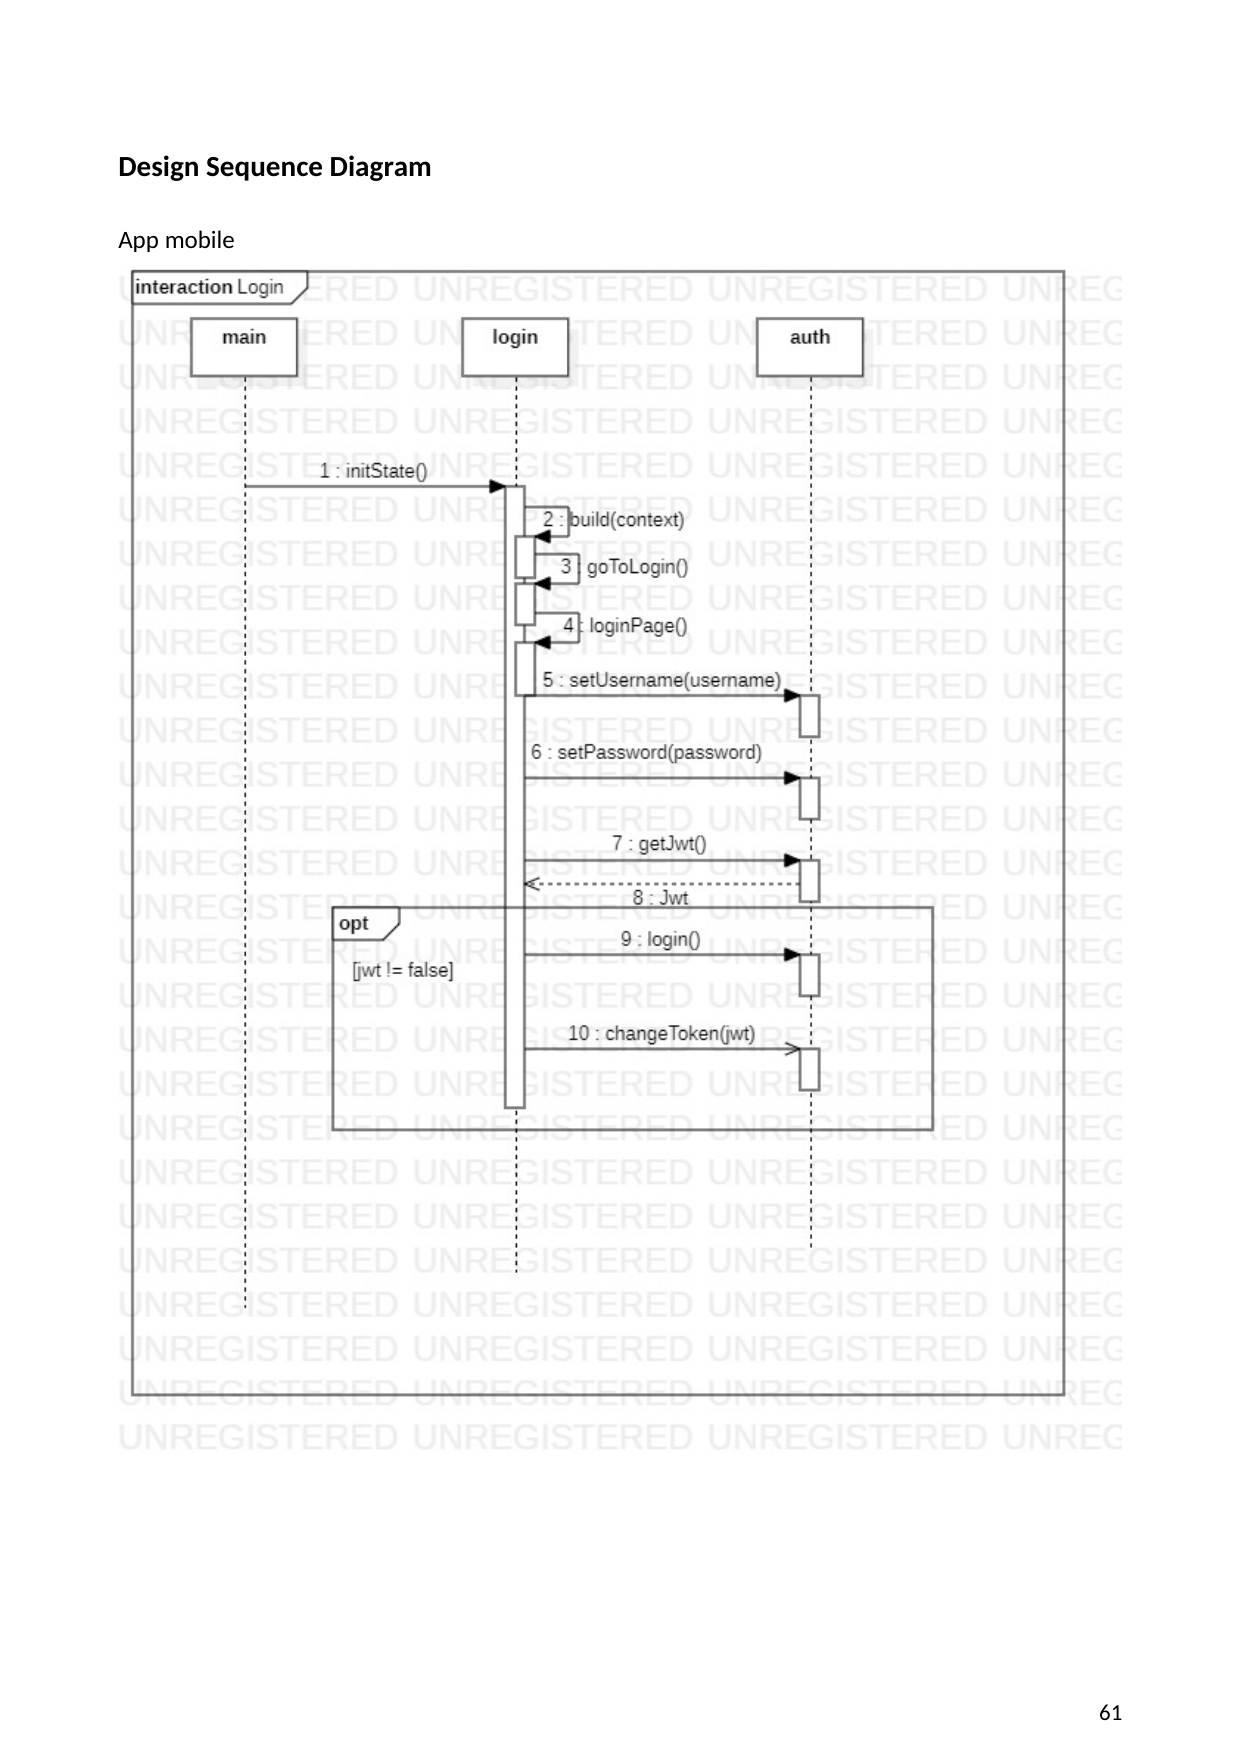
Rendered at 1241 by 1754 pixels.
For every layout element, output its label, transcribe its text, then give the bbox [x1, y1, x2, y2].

text Design Sequence Diagram [118, 148, 1122, 183]
picture [118, 257, 1123, 1454]
text App mobile [118, 224, 1122, 257]
